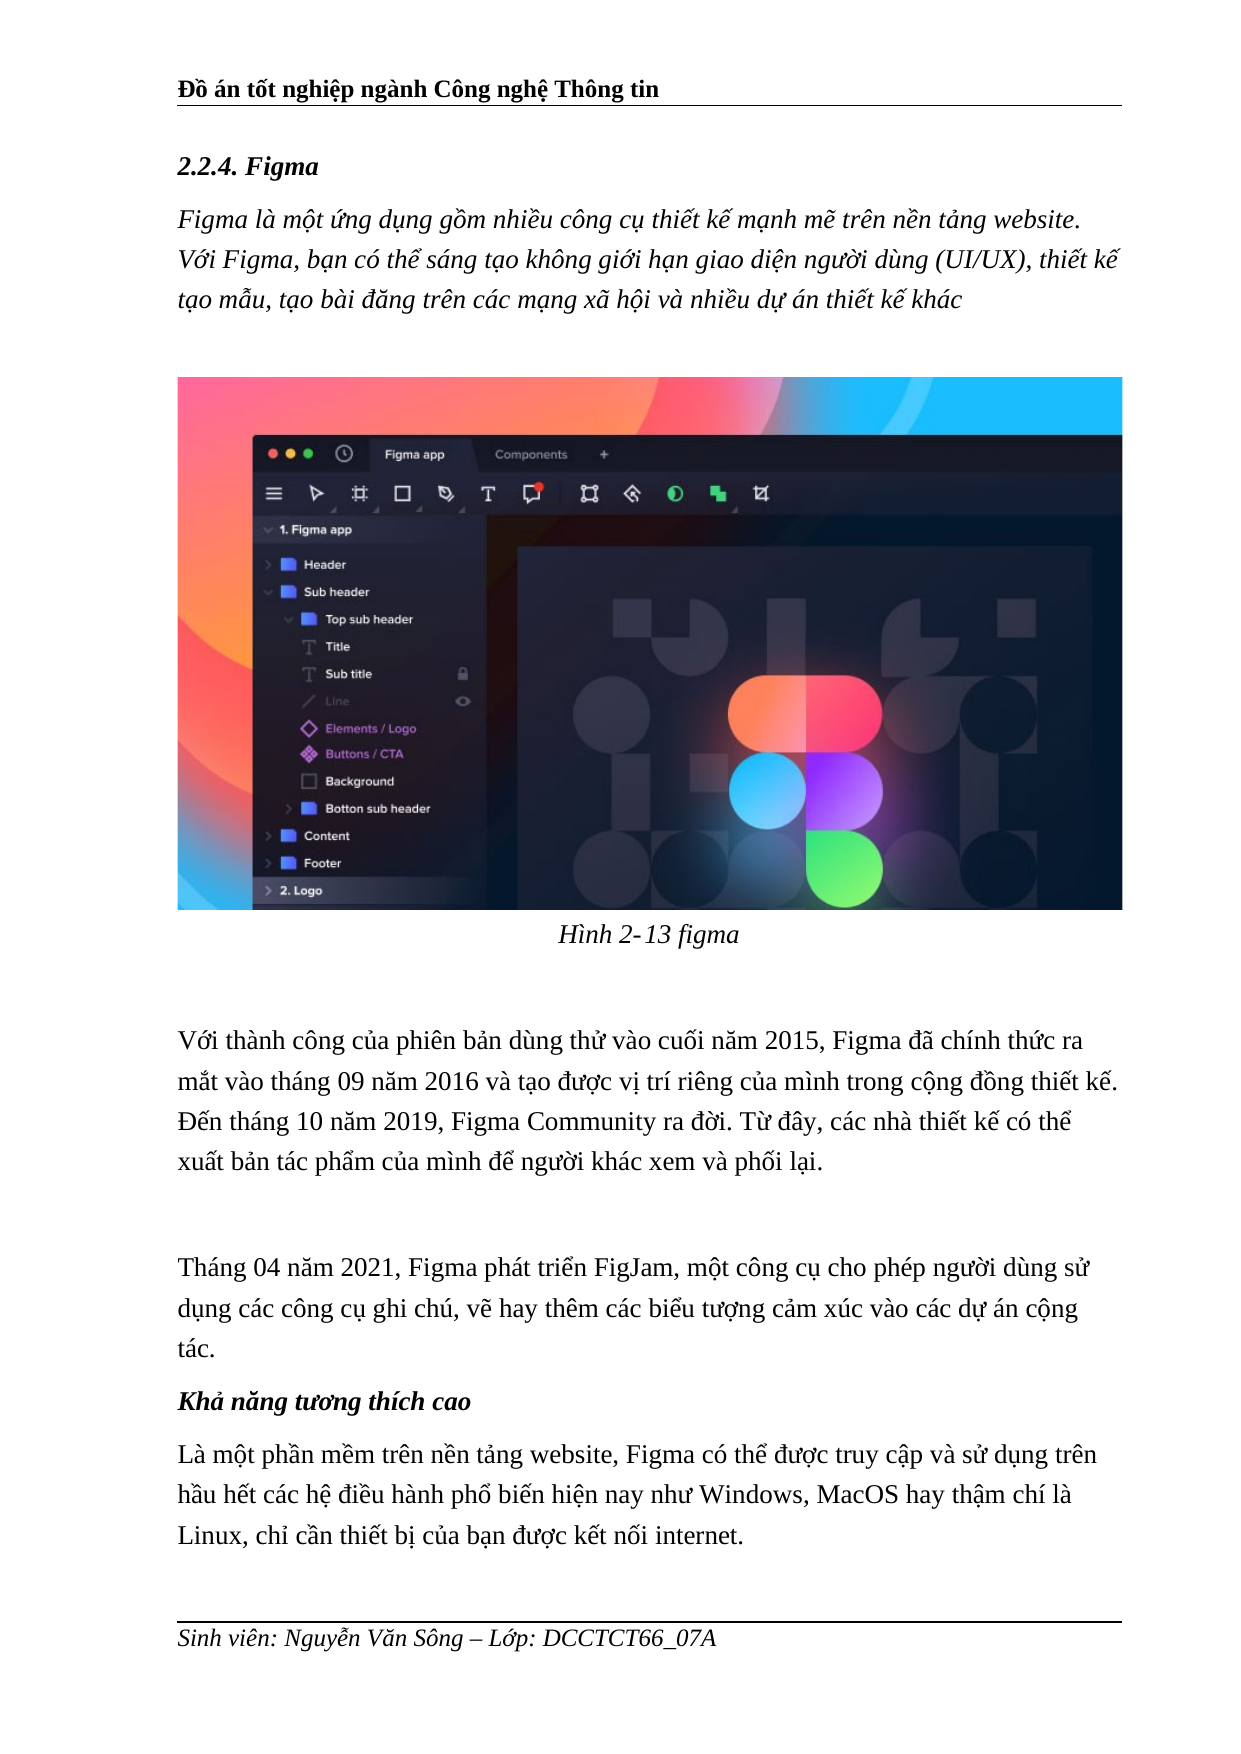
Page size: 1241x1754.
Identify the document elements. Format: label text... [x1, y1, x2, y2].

text Khả năng tương thích cao [177, 1385, 1122, 1416]
text Tháng 04 năm 2021, Figma phát triển FigJam, một công cụ cho phép người dùng sử dụng các công cụ ghi chú, vẽ hay thêm các biểu tượng cảm xúc vào các dự án cộng tác. [177, 1251, 1122, 1363]
text Là một phần mềm trên nền tảng website, Figma có thể được truy cập và sử dụng trên hầu hết các hệ điều hành phổ biến hiện nay như Windows, MacOS hay thậm chí là Linux, chỉ cần thiết bị của bạn được kết nối internet. [177, 1438, 1122, 1550]
text Với thành công của phiên bản dùng thử vào cuối năm 2015, Figma đã chính thức ra mắt vào tháng 09 năm 2016 và tạo được vị trí riêng của mình trong cộng đồng thiết kế. Đến tháng 10 năm 2019, Figma Community ra đời. Từ đây, các nhà thiết kế có thể xuất bản tác phẩm của mình để người khác xem và phối lại. [177, 1024, 1122, 1177]
subtitle Figma [177, 150, 1122, 181]
picture [177, 377, 1123, 910]
text Figma là một ứng dụng gồm nhiều công cụ thiết kế mạnh mẽ trên nền tảng website. Với Figma, bạn có thể sáng tạo không giới hạn giao diện người dùng (UI/UX), thiết kế tạo mẫu, tạo bài đăng trên các mạng xã hội và nhiều dự án thiết kế khác [177, 203, 1122, 355]
